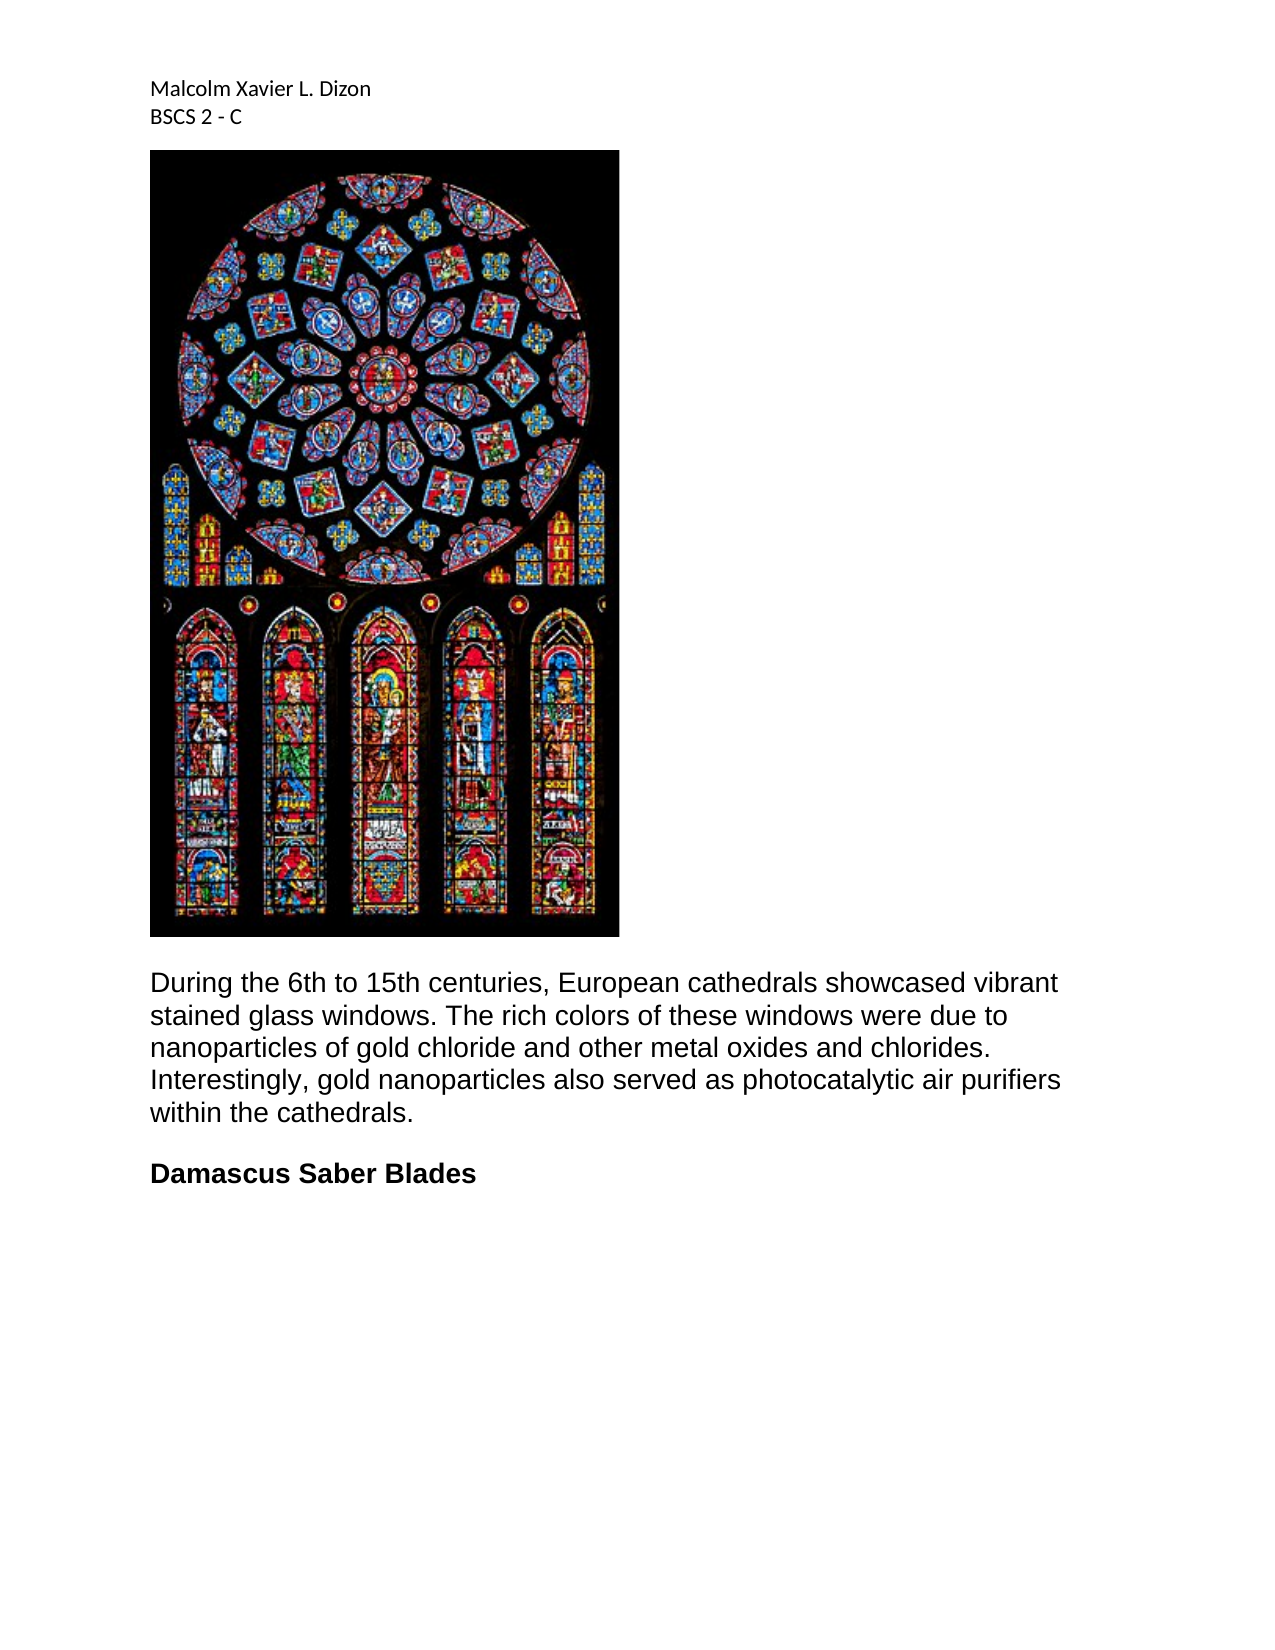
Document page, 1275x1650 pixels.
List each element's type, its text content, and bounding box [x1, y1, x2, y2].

picture [150, 150, 620, 937]
text During the 6th to 15th centuries, European cathedrals showcased vibrant stained glass windows. The rich colors of these windows were due to nanoparticles of gold chloride and other metal oxides and chlorides. Interestingly, gold nanoparticles also served as photocatalytic air purifiers within the cathedrals. [150, 966, 1125, 1128]
text Damascus Saber Blades [150, 1157, 1125, 1190]
